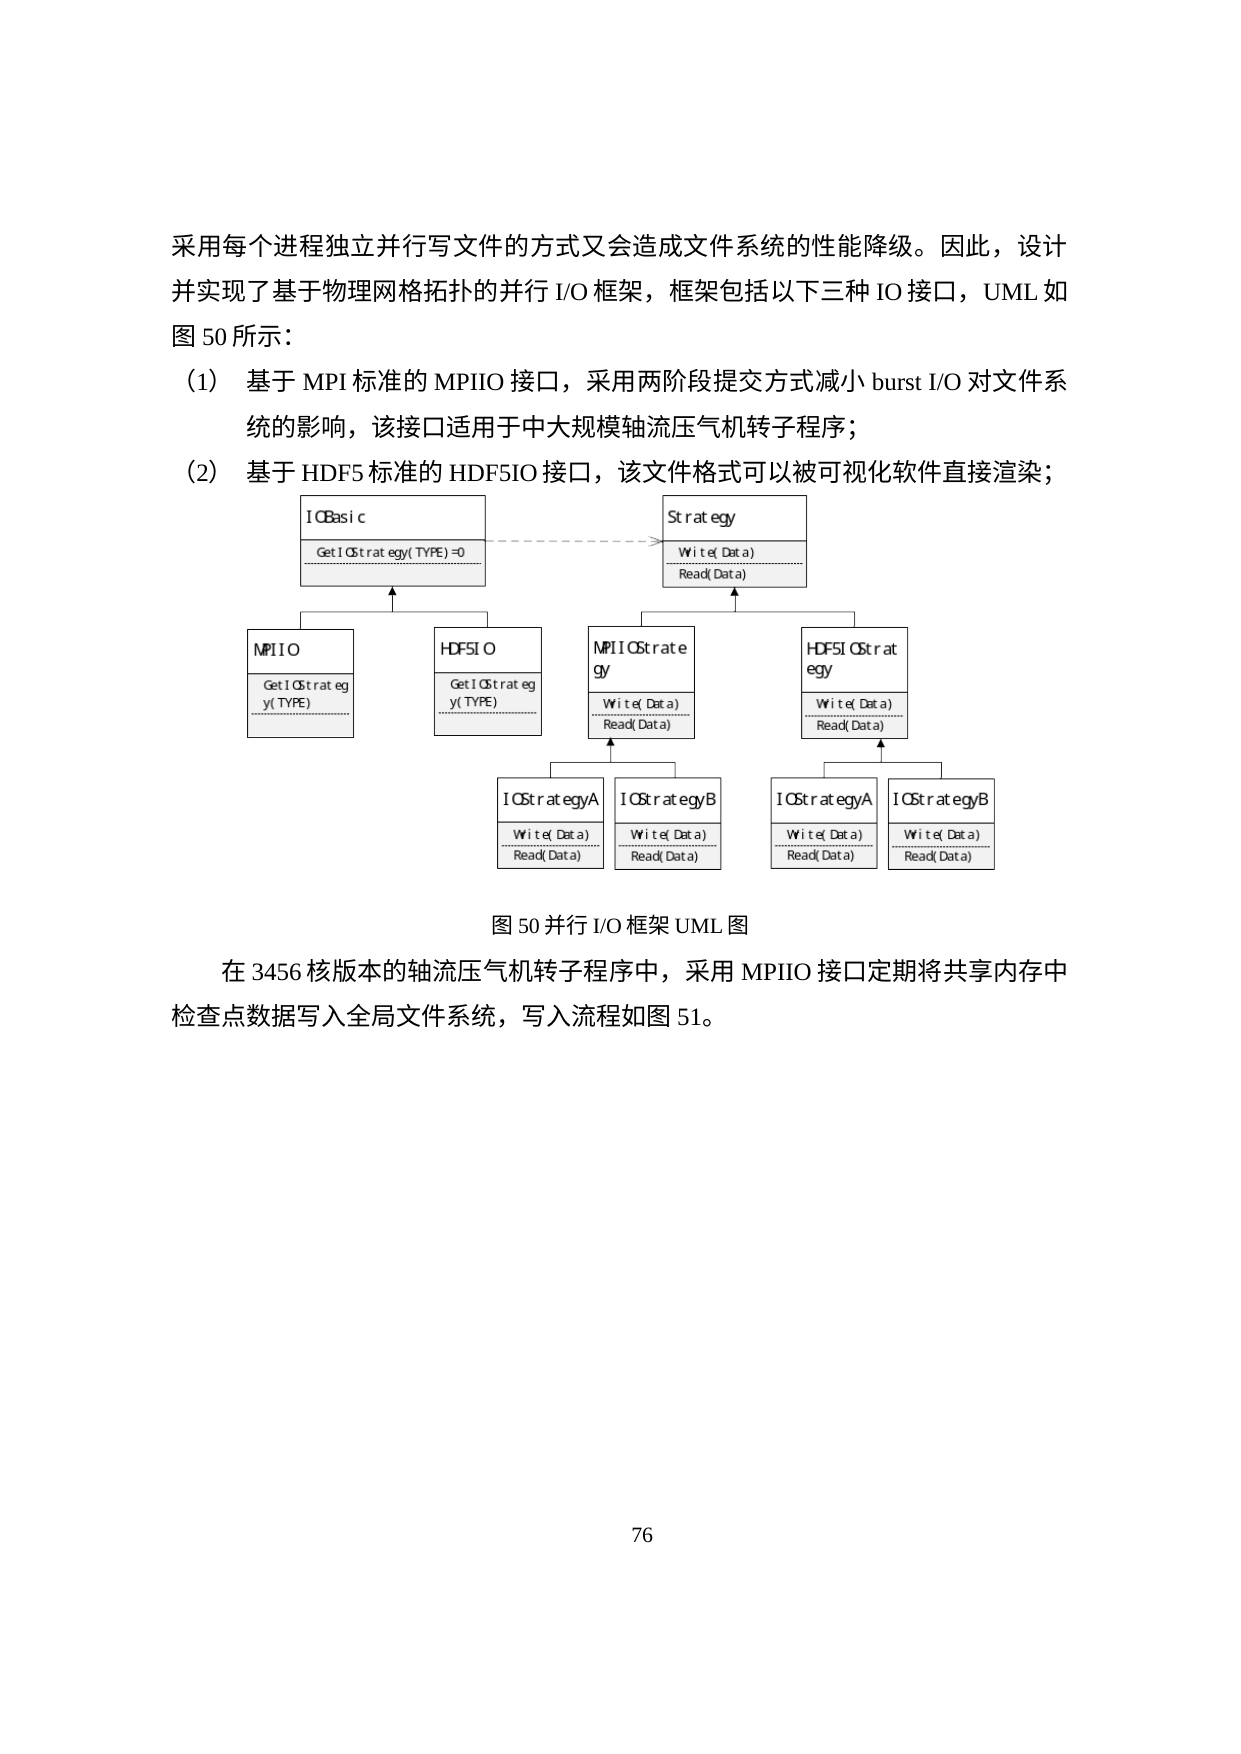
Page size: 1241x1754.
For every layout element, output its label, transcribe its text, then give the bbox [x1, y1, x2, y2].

text 图 50 并行I/O框架UML图 [171, 901, 1069, 946]
text 在3456核版本的轴流压气机转子程序中，采用MPIIO接口定期将共享内存中检查点数据写入全局文件系统，写入流程如图 51。 [171, 946, 1069, 1037]
list 基于MPI标准的MPIIO接口，采用两阶段提交方式减小burst I/O对文件系统的影响，该接口适用于中大规模轴流压气机转子程序； [171, 357, 1069, 448]
list 基于HDF5标准的HDF5IO接口，该文件格式可以被可视化软件直接渲染； [171, 448, 1069, 493]
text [171, 221, 1069, 357]
